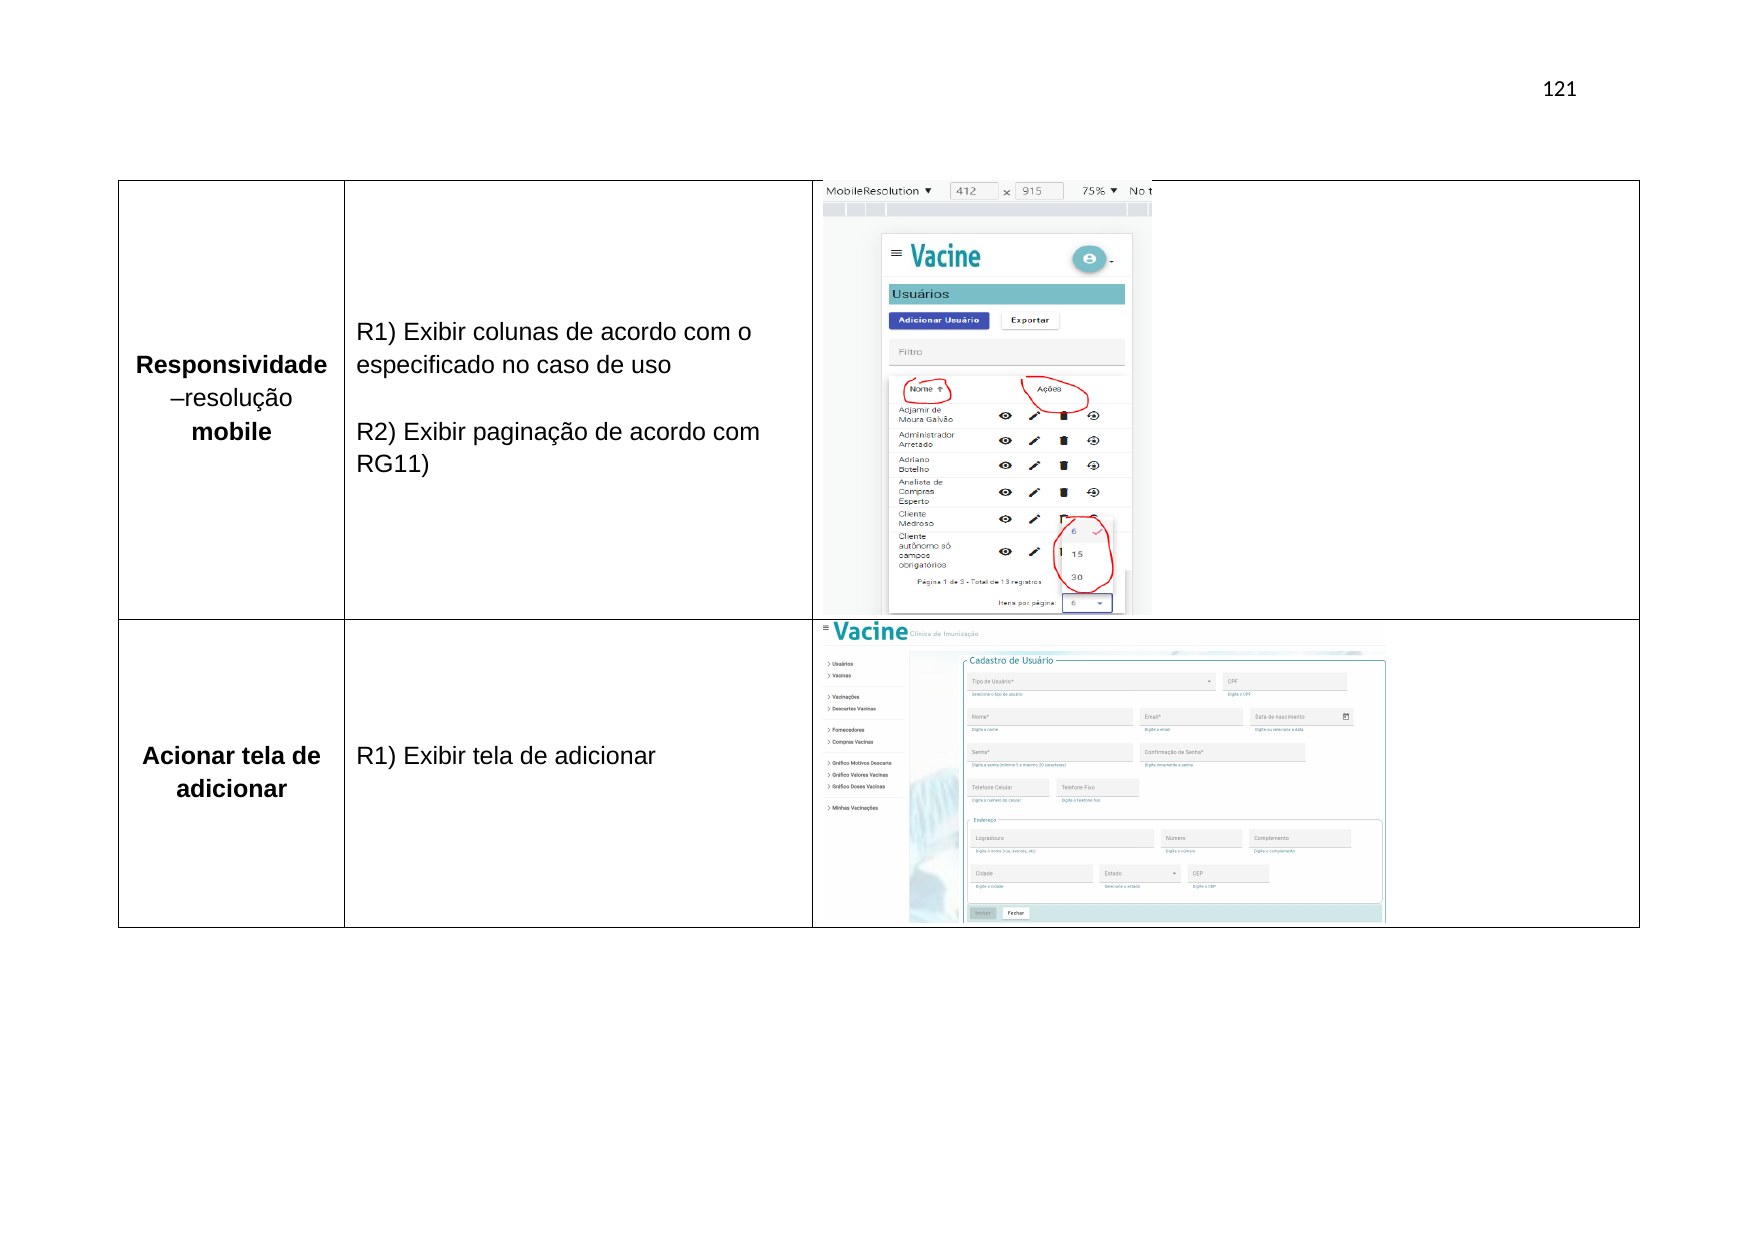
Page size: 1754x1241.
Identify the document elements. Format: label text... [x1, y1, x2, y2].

picture [823, 620, 1386, 923]
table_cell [345, 181, 812, 619]
picture [823, 180, 1152, 615]
table_cell [813, 620, 1639, 927]
table_cell Responsividade –resolução mobile [119, 181, 344, 619]
table_cell [813, 181, 1639, 619]
table_cell Acionar tela de adicionar [119, 620, 344, 927]
table_cell R1) Exibir tela de adicionar [345, 620, 812, 927]
